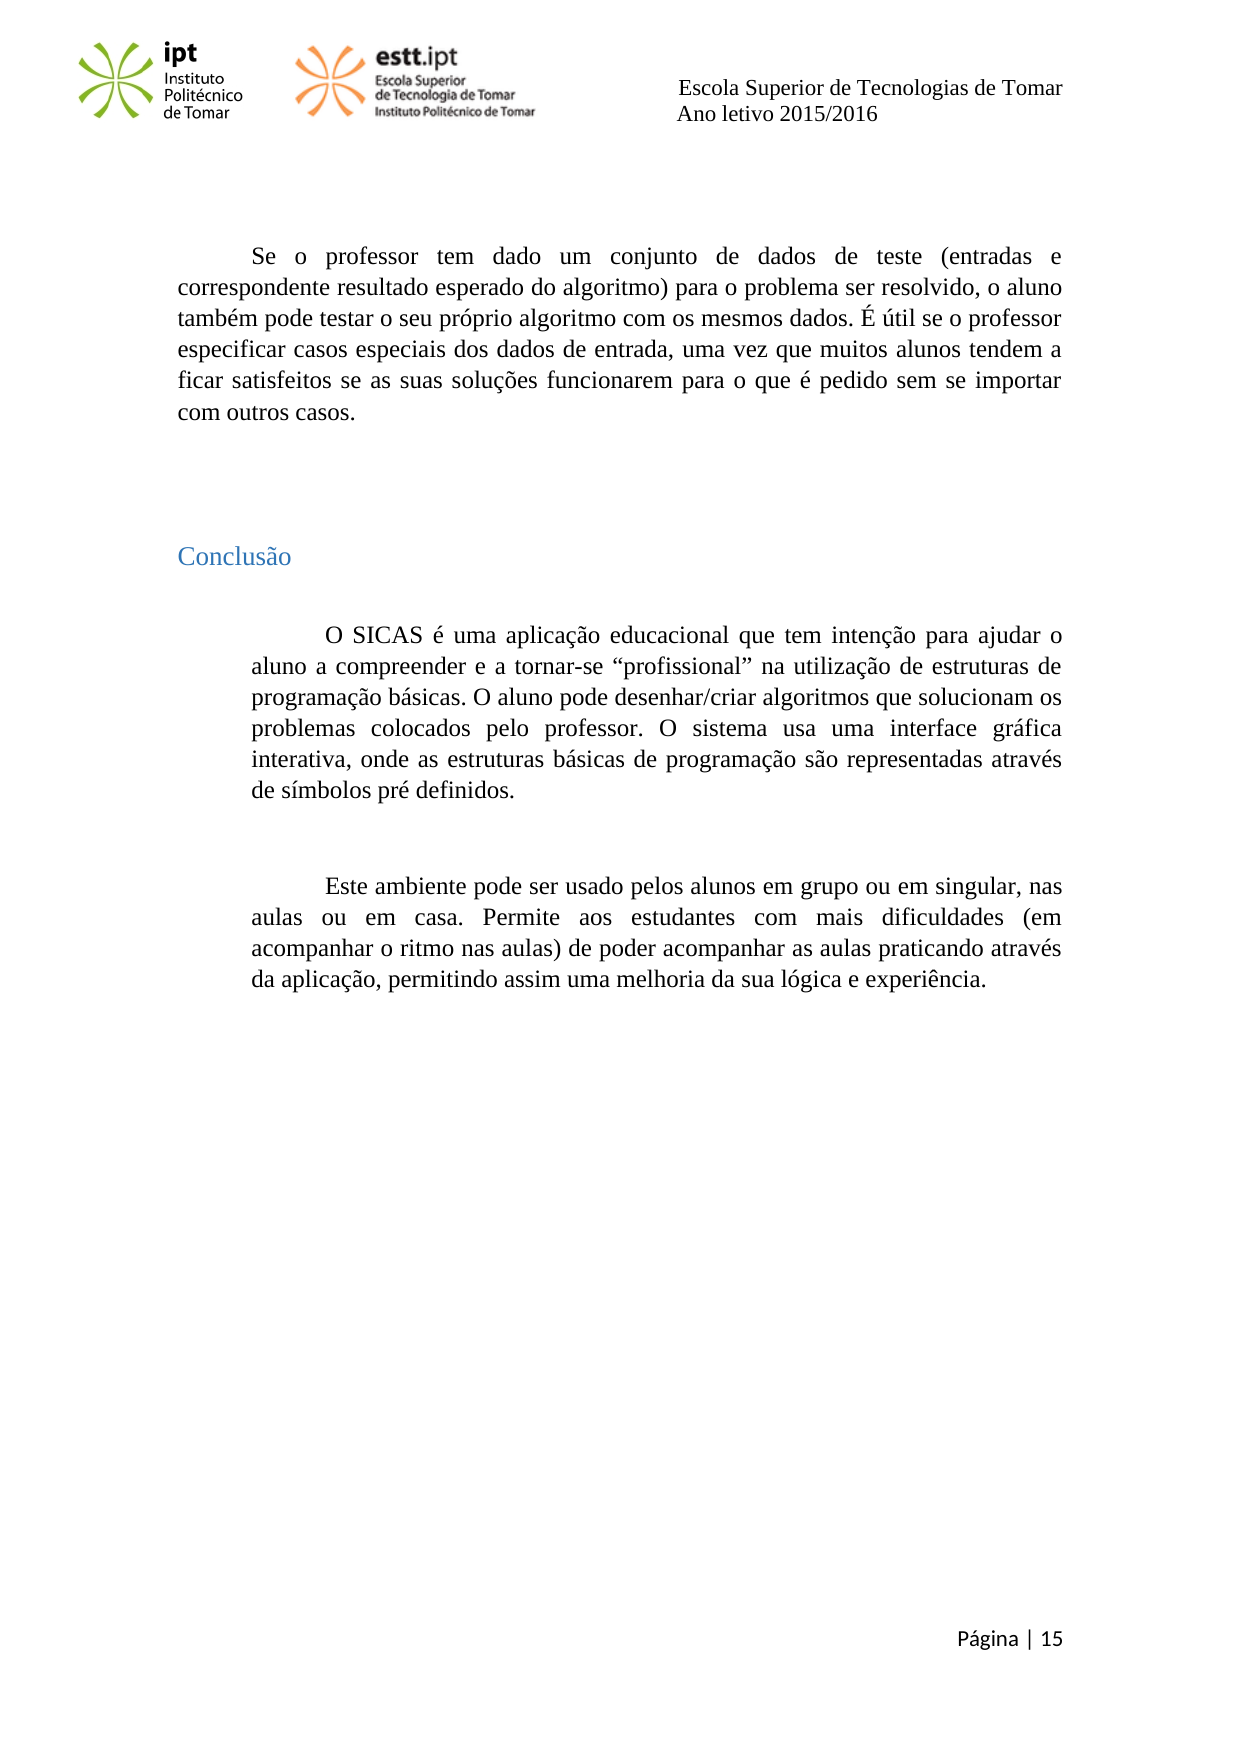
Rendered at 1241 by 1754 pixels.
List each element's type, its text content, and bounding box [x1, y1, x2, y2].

text Este ambiente pode ser usado pelos alunos em grupo ou em singular, nas aulas ou em casa. Permite aos estudantes com mais dificuldades (em acompanhar o ritmo nas aulas) de poder acompanhar as aulas praticando através da aplicação, permitindo assim uma melhoria da sua lógica e experiência. [251, 871, 1063, 993]
picture [279, 0, 551, 163]
subtitle Conclusão [177, 540, 1063, 571]
text O SICAS é uma aplicação educacional que tem intenção para ajudar o aluno a compreender e a tornar-se “profissional” na utilização de estruturas de programação básicas. O aluno pode desenhar/criar algoritmos que solucionam os problemas colocados pelo professor. O sistema usa uma interface gráfica interativa, onde as estruturas básicas de programação são representadas através de símbolos pré definidos. [251, 620, 1063, 804]
picture [75, 39, 244, 123]
text Se o professor tem dado um conjunto de dados de teste (entradas e correspondente resultado esperado do algoritmo) para o problema ser resolvido, o aluno também pode testar o seu próprio algoritmo com os mesmos dados. É útil se o professor especificar casos especiais dos dados de entrada, uma vez que muitos alunos tendem a ficar satisfeitos se as suas soluções funcionarem para o que é pedido sem se importar com outros casos. [177, 241, 1063, 425]
